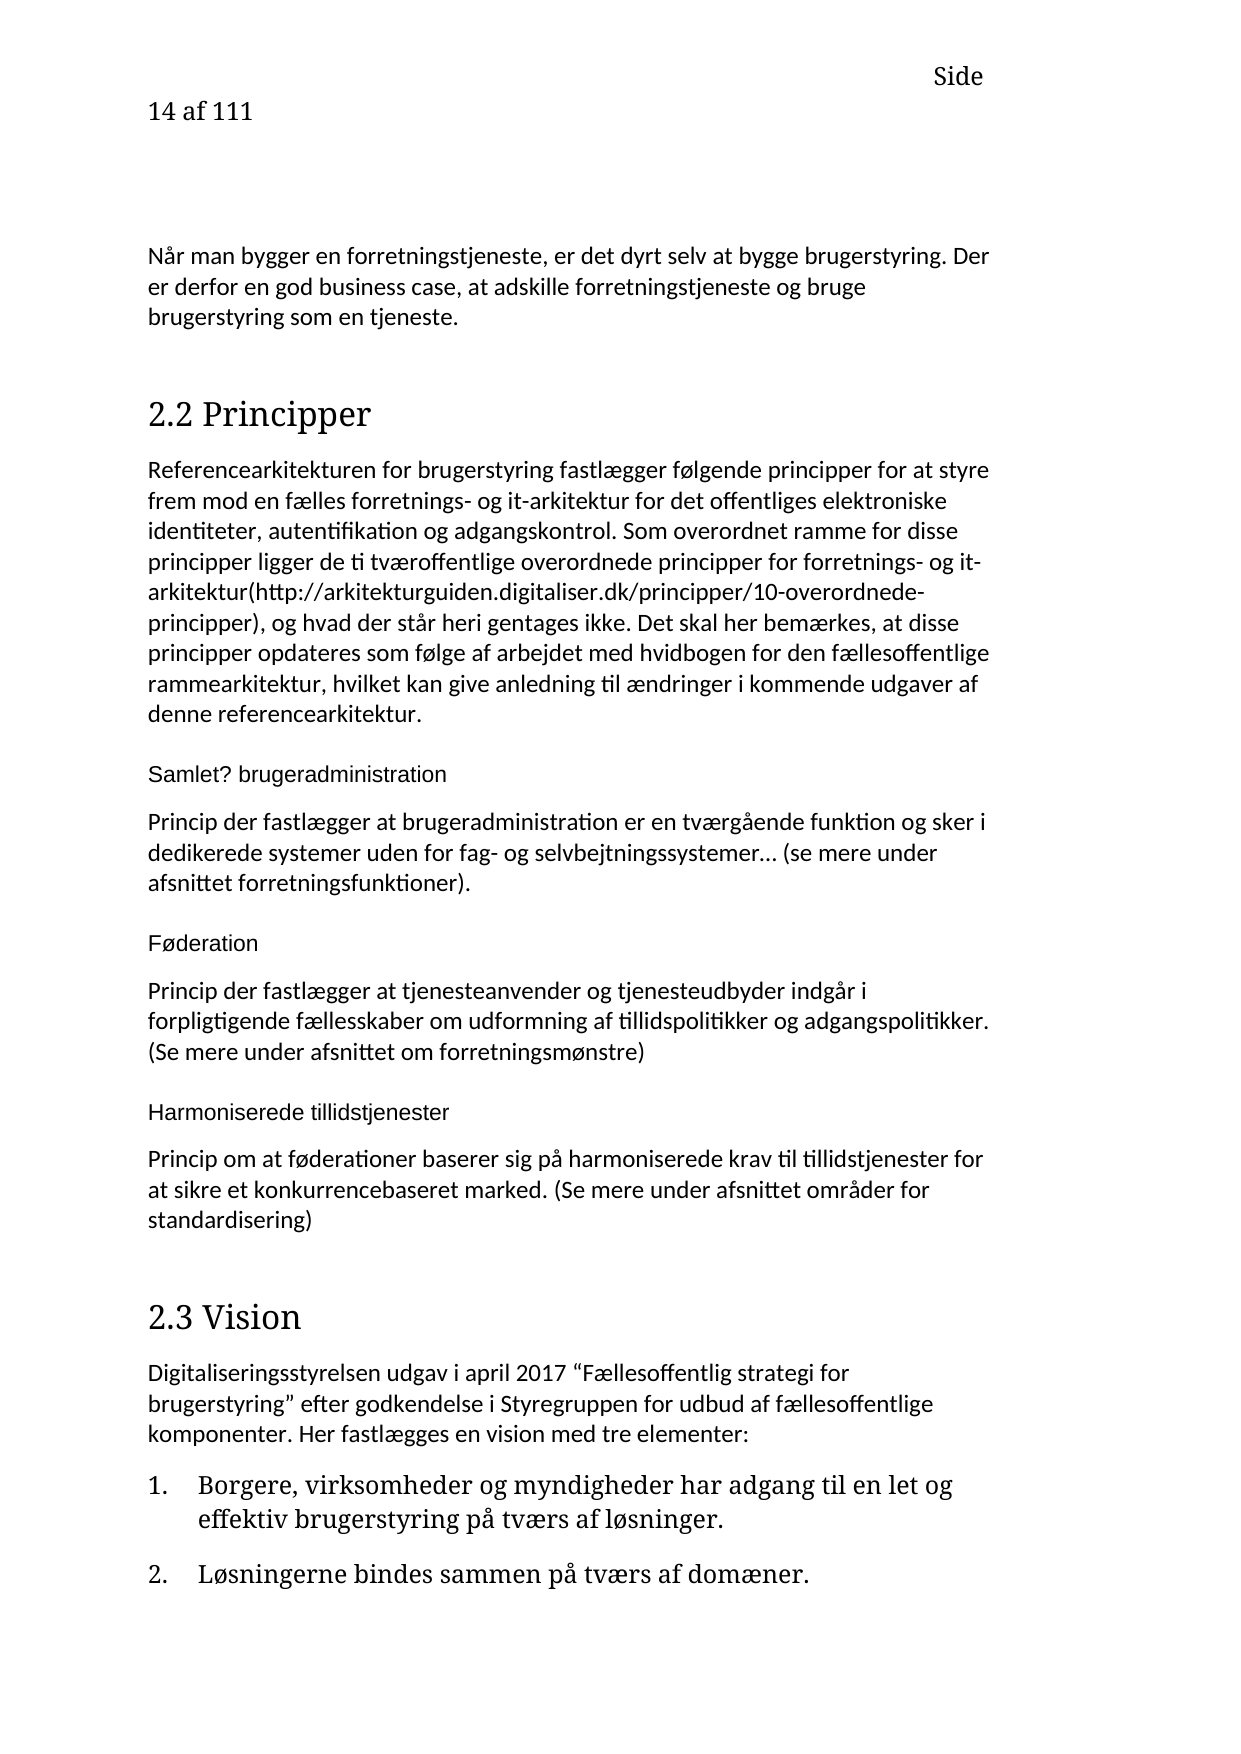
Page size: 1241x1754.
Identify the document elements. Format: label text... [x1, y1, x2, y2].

subtitle Principper [148, 390, 992, 436]
subtitle Harmoniserede tillidstjenester [148, 1096, 992, 1125]
text Princip om at føderationer baserer sig på harmoniserede krav til tillidstjenester for at sikre et konkurrencebaseret marked. (Se mere under afsnittet områder for standardisering) [148, 1143, 992, 1235]
text Princip der fastlægger at brugeradministration er en tværgående funktion og sker i dedikerede systemer uden for fag- og selvbejtningssystemer… (se mere under afsnittet forretningsfunktioner). [148, 806, 992, 898]
text Digitaliseringsstyrelsen udgav i april 2017 “Fællesoffentlig strategi for brugerstyring” efter godkendelse i Styregruppen for udbud af fællesoffentlige komponenter. Her fastlægges en vision med tre elementer: [148, 1358, 992, 1449]
subtitle Vision [148, 1293, 992, 1339]
text Referencearkitekturen for brugerstyring fastlægger følgende principper for at styre frem mod en fælles forretnings- og it-arkitektur for det offentliges elektroniske identiteter, autentifikation og adgangskontrol. Som overordnet ramme for disse principper ligger de ti tværoffentlige overordnede principper for forretnings- og it-arkitektur(http://arkitekturguiden.digitaliser.dk/principper/10-overordnede-principper), og hvad der står heri gentages ikke. Det skal her bemærkes, at disse principper opdateres som følge af arbejdet med hvidbogen for den fællesoffentlige rammearkitektur, hvilket kan give anledning til ændringer i kommende udgaver af denne referencearkitektur. [148, 454, 992, 729]
list Løsningerne bindes sammen på tværs af domæner. [148, 1557, 992, 1591]
text Når man bygger en forretningstjeneste, er det dyrt selv at bygge brugerstyring. Der er derfor en god business case, at adskille forretningstjeneste og bruge brugerstyring som en tjeneste. [148, 240, 992, 332]
list Borgere, virksomheder og myndigheder har adgang til en let og effektiv brugerstyring på tværs af løsninger. [148, 1468, 992, 1536]
text Princip der fastlægger at tjenesteanvender og tjenesteudbyder indgår i forpligtigende fællesskaber om udformning af tillidspolitikker og adgangspolitikker. (Se mere under afsnittet om forretningsmønstre) [148, 975, 992, 1066]
subtitle Samlet? brugeradministration [148, 758, 992, 787]
subtitle Føderation [148, 927, 992, 956]
